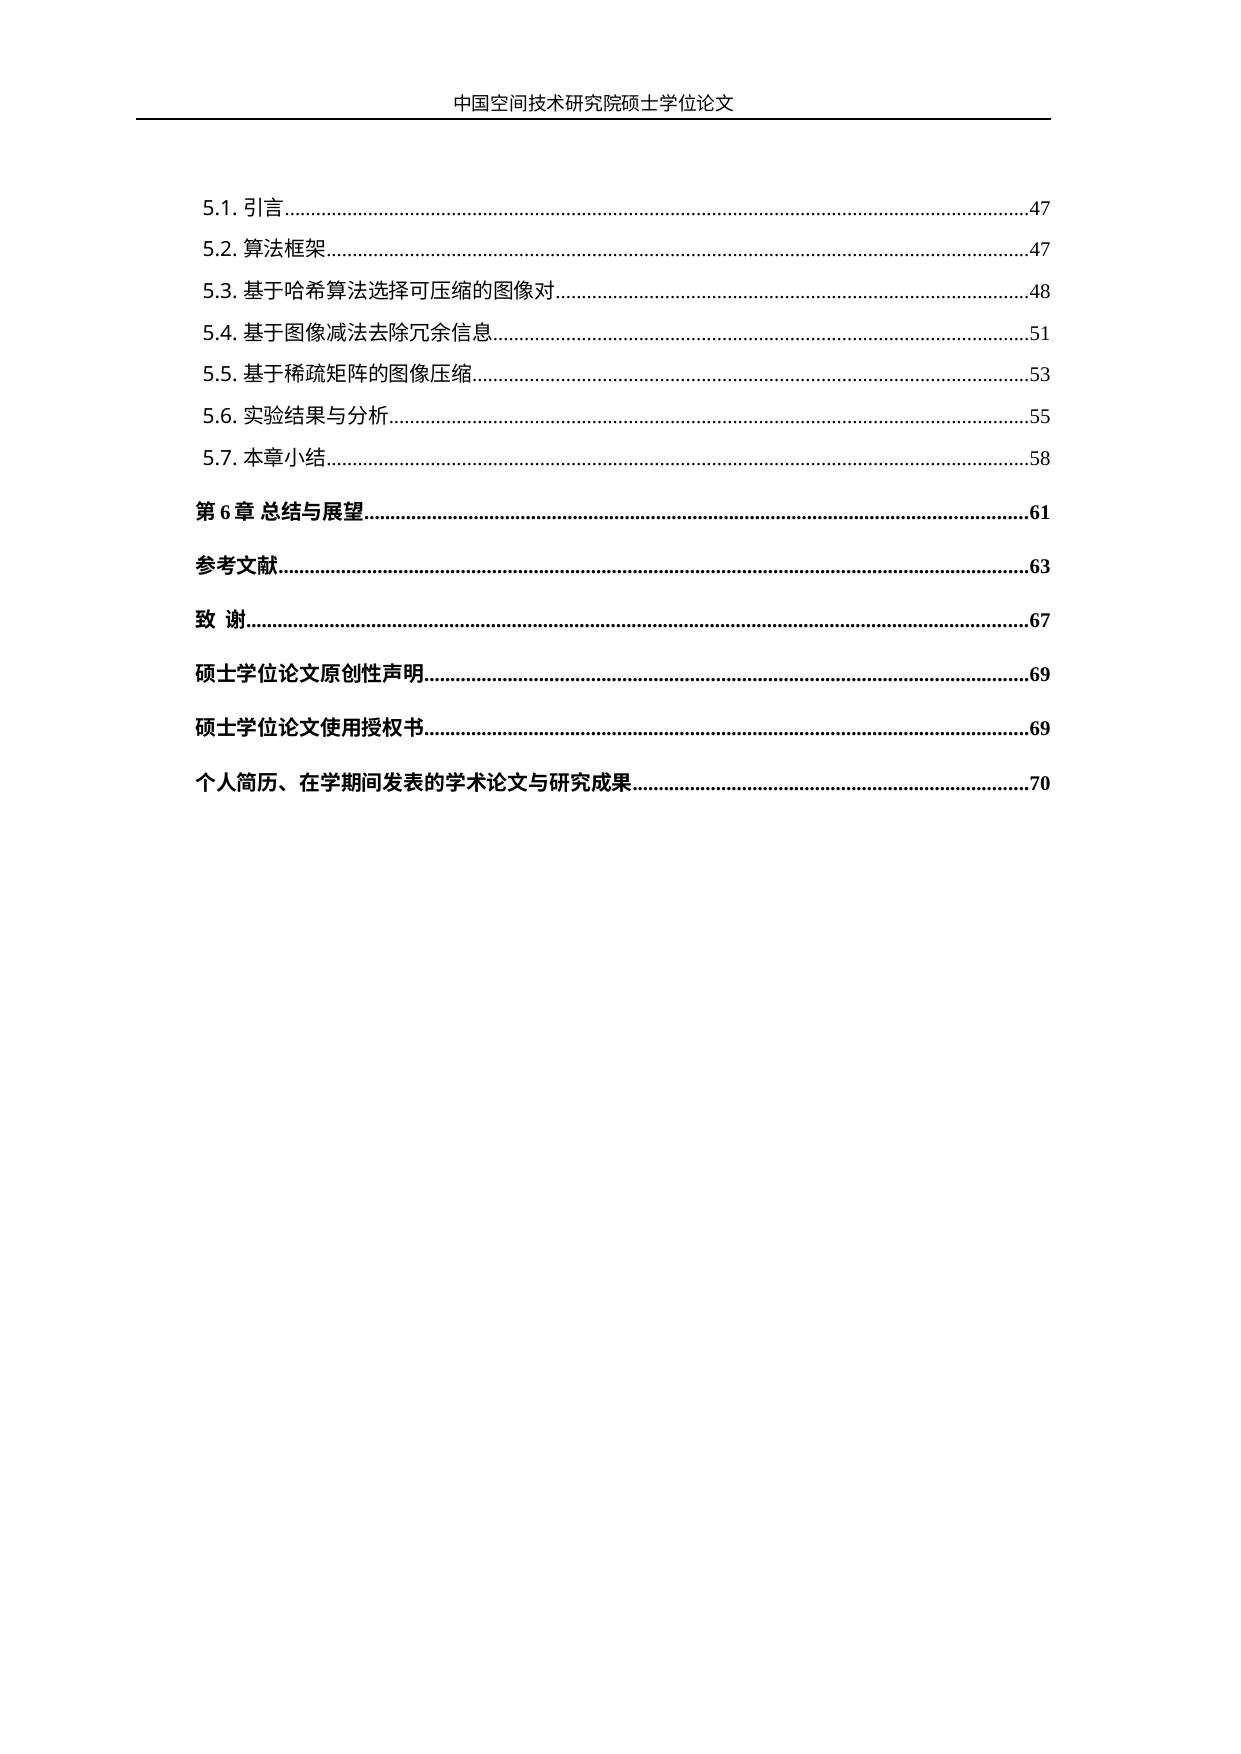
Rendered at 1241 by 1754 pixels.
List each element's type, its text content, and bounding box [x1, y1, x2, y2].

text 参考文献 63 [136, 540, 1051, 582]
text 硕士学位论文原创性声明 69 [136, 648, 1051, 690]
text 第6章 总结与展望 61 [136, 486, 1051, 527]
text 致 谢 67 [136, 594, 1051, 636]
text 5.3. 基于哈希算法选择可压缩的图像对 48 [161, 265, 1051, 307]
text 5.2. 算法框架 47 [161, 223, 1051, 265]
text 5.7. 本章小结 58 [161, 432, 1051, 473]
text 5.5. 基于稀疏矩阵的图像压缩 53 [161, 348, 1051, 390]
text 5.4. 基于图像减法去除冗余信息 51 [161, 307, 1051, 348]
text 5.1. 引言 47 [161, 182, 1051, 223]
text 个人简历、在学期间发表的学术论文与研究成果 70 [136, 757, 1051, 798]
text 5.6. 实验结果与分析 55 [161, 390, 1051, 432]
text 硕士学位论文使用授权书 69 [136, 702, 1051, 744]
